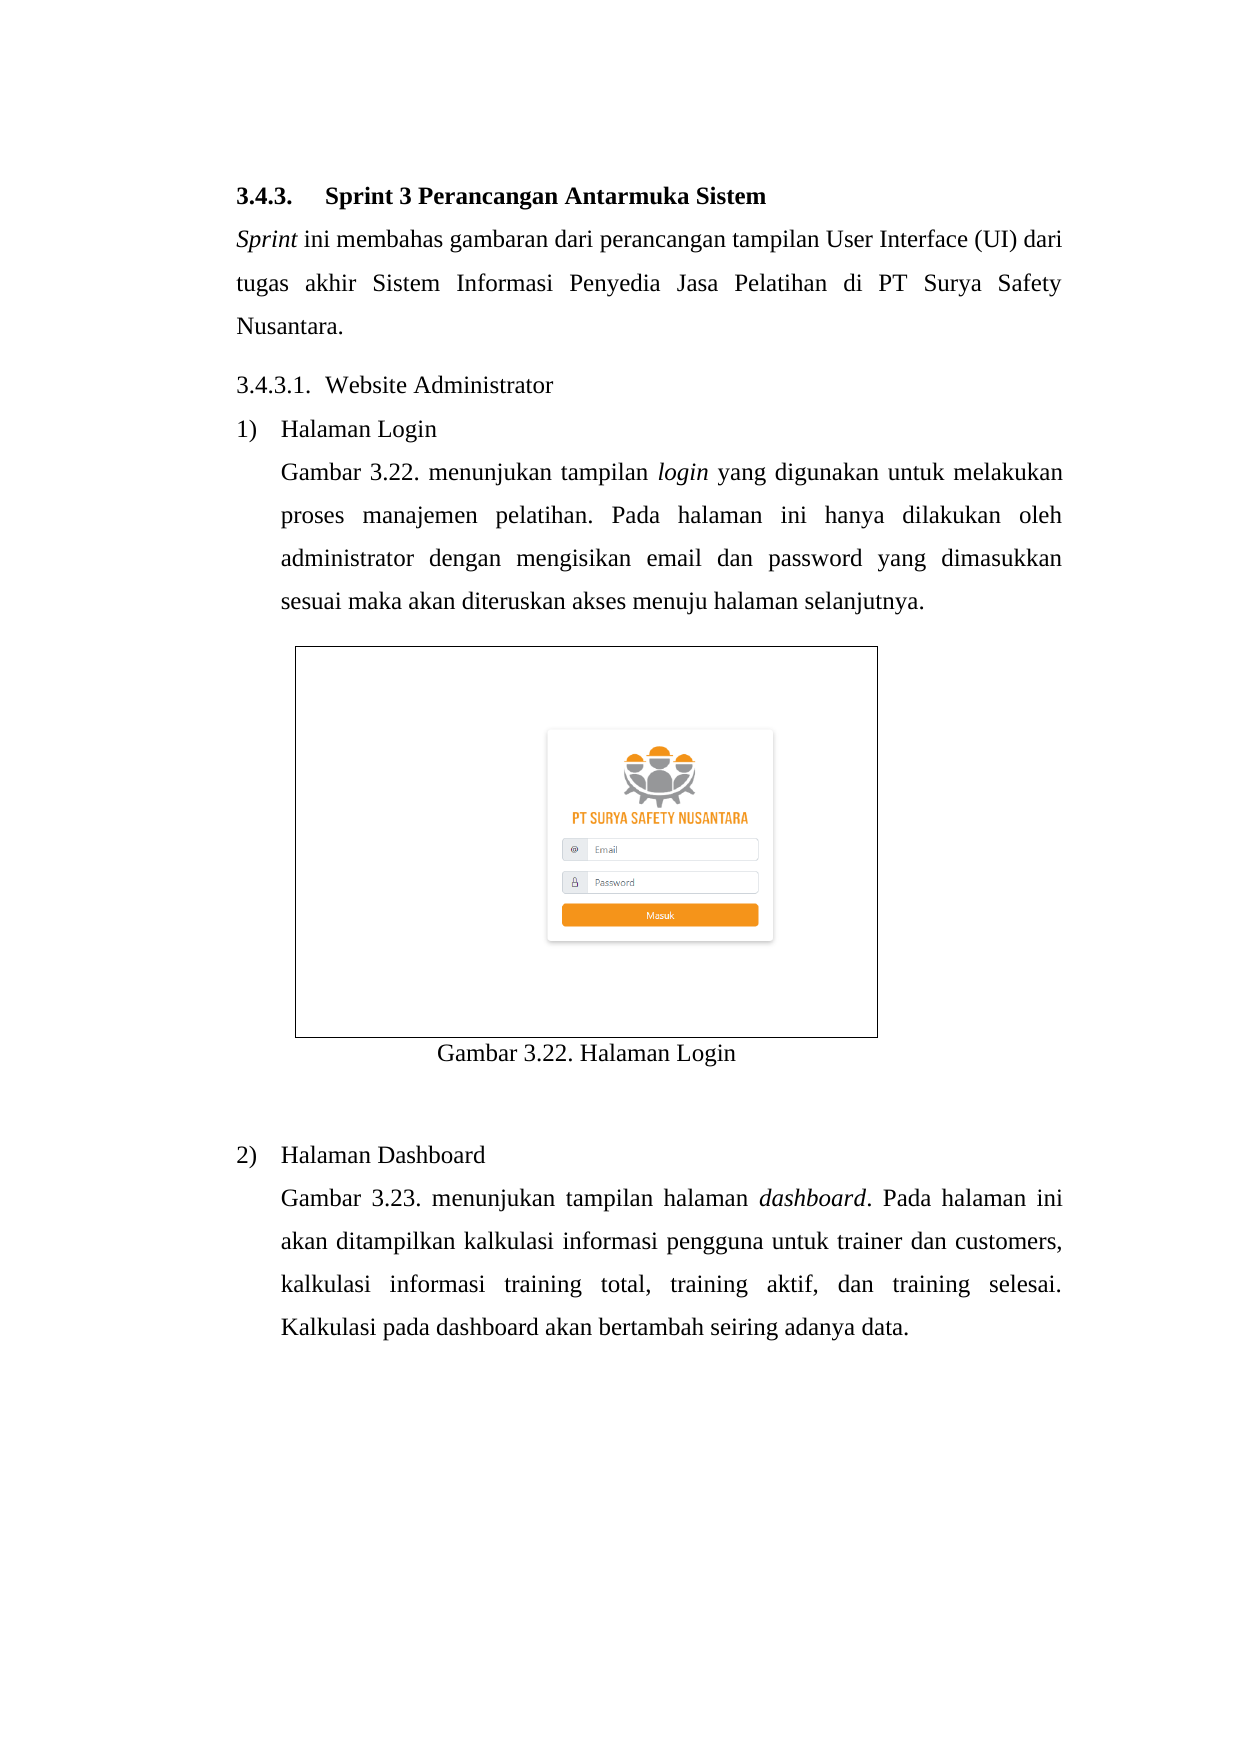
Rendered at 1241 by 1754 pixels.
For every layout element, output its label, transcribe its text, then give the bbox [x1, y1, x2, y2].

table_cell Gambar 3.22. Halaman Login [296, 1038, 877, 1080]
list Halaman Login [236, 414, 1063, 442]
list Gambar 3.23. menunjukan tampilan halaman dashboard. Pada halaman ini akan ditampilkan kalkulasi informasi pengguna untuk trainer dan customers, kalkulasi informasi training total, training aktif, dan training selesai. Kalkulasi pada dashboard akan bertambah seiring adanya data. [281, 1183, 1063, 1341]
list Halaman Dashboard [236, 1140, 1063, 1169]
list Gambar 3.22. menunjukan tampilan login yang digunakan untuk melakukan proses manajemen pelatihan. Pada halaman ini hanya dilakukan oleh administrator dengan mengisikan email dan password yang dimasukkan sesuai maka akan diteruskan akses menuju halaman selanjutnya. [281, 457, 1063, 615]
table_header [296, 647, 877, 1037]
picture [307, 647, 877, 1024]
subtitle Website Administrator [236, 371, 1063, 399]
subtitle Sprint 3 Perancangan Antarmuka Sistem [236, 181, 1063, 210]
text Sprint ini membahas gambaran dari perancangan tampilan User Interface (UI) dari tugas akhir Sistem Informasi Penyedia Jasa Pelatihan di PT Surya Safety Nusantara. [236, 224, 1063, 339]
